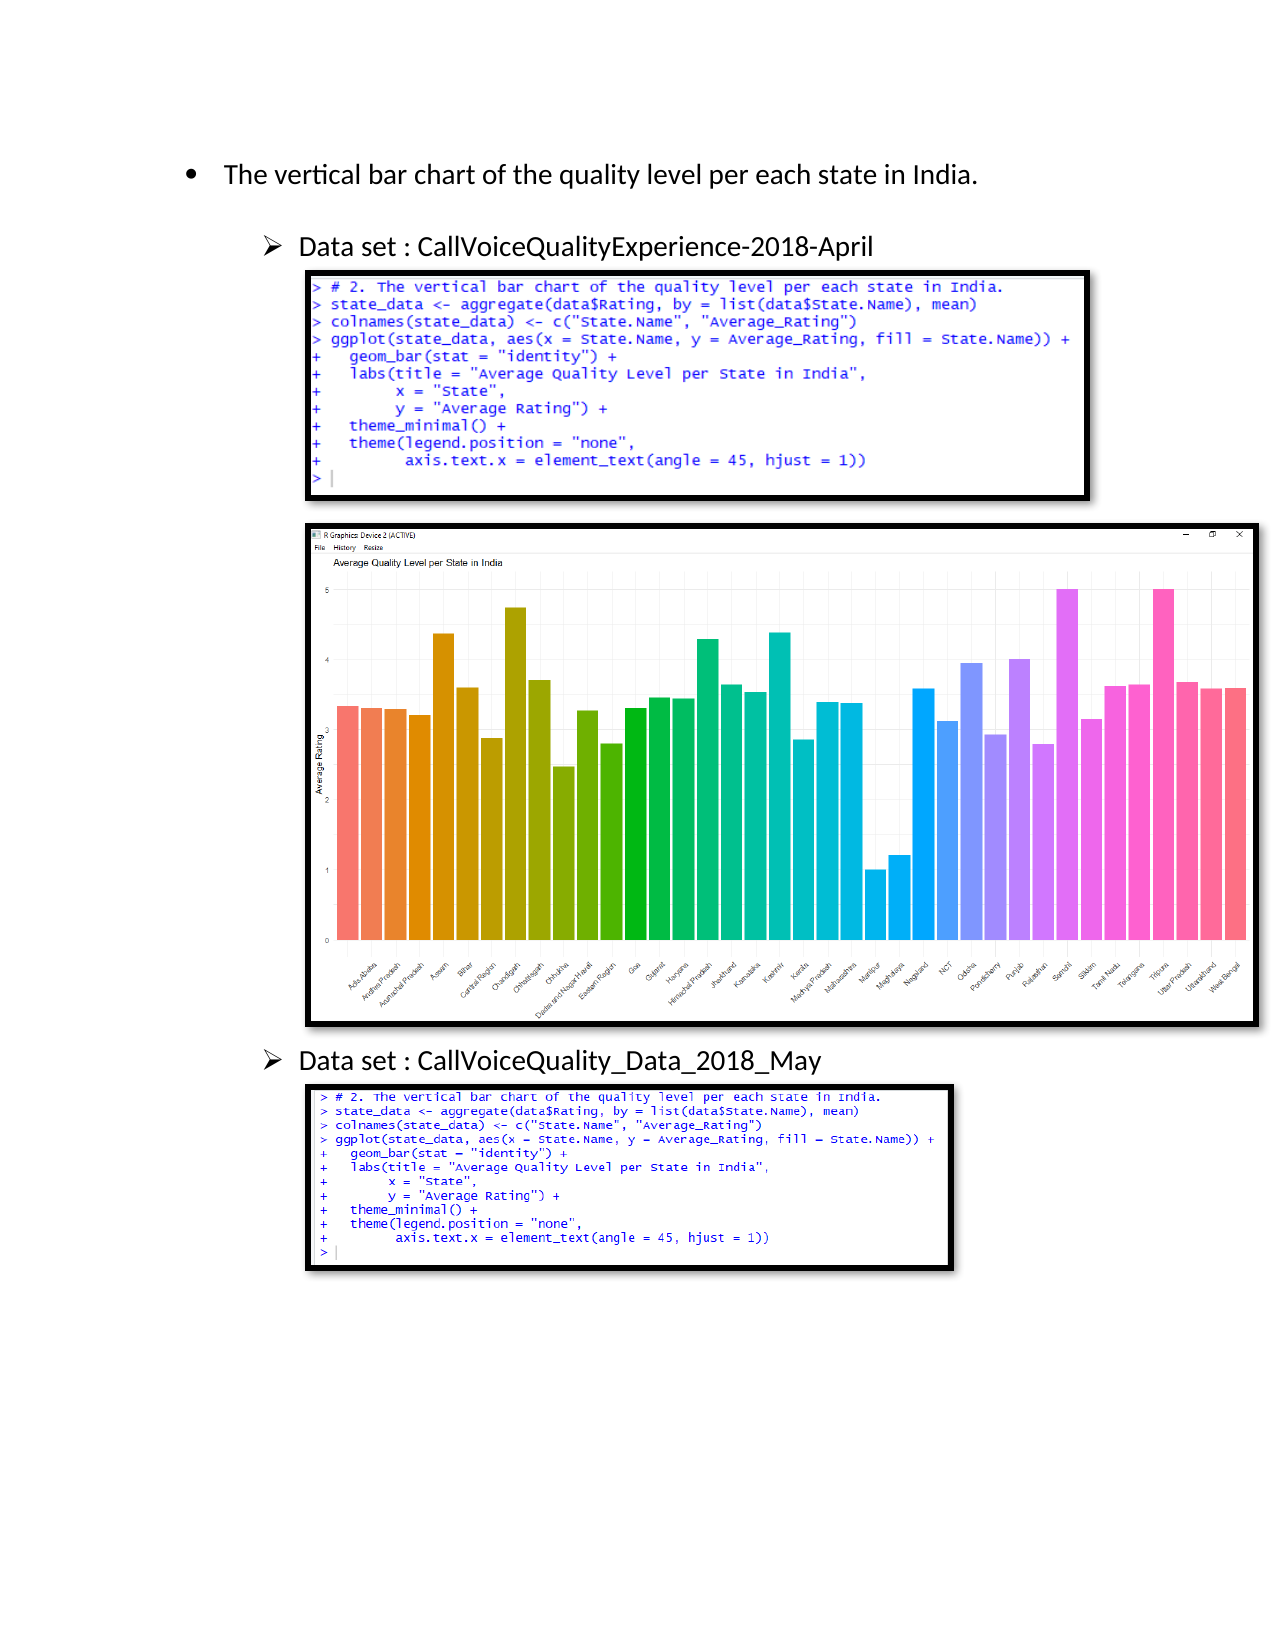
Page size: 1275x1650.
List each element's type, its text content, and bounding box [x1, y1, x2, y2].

list Data set : CallVoiceQualityExperience-2018-April [261, 228, 1024, 263]
picture [311, 529, 1253, 1021]
list The vertical bar chart of the quality level per each state in India. [186, 156, 1024, 192]
list Data set : CallVoiceQuality_Data_2018_May [261, 1042, 1024, 1077]
picture [311, 276, 1084, 495]
picture [311, 1090, 948, 1265]
